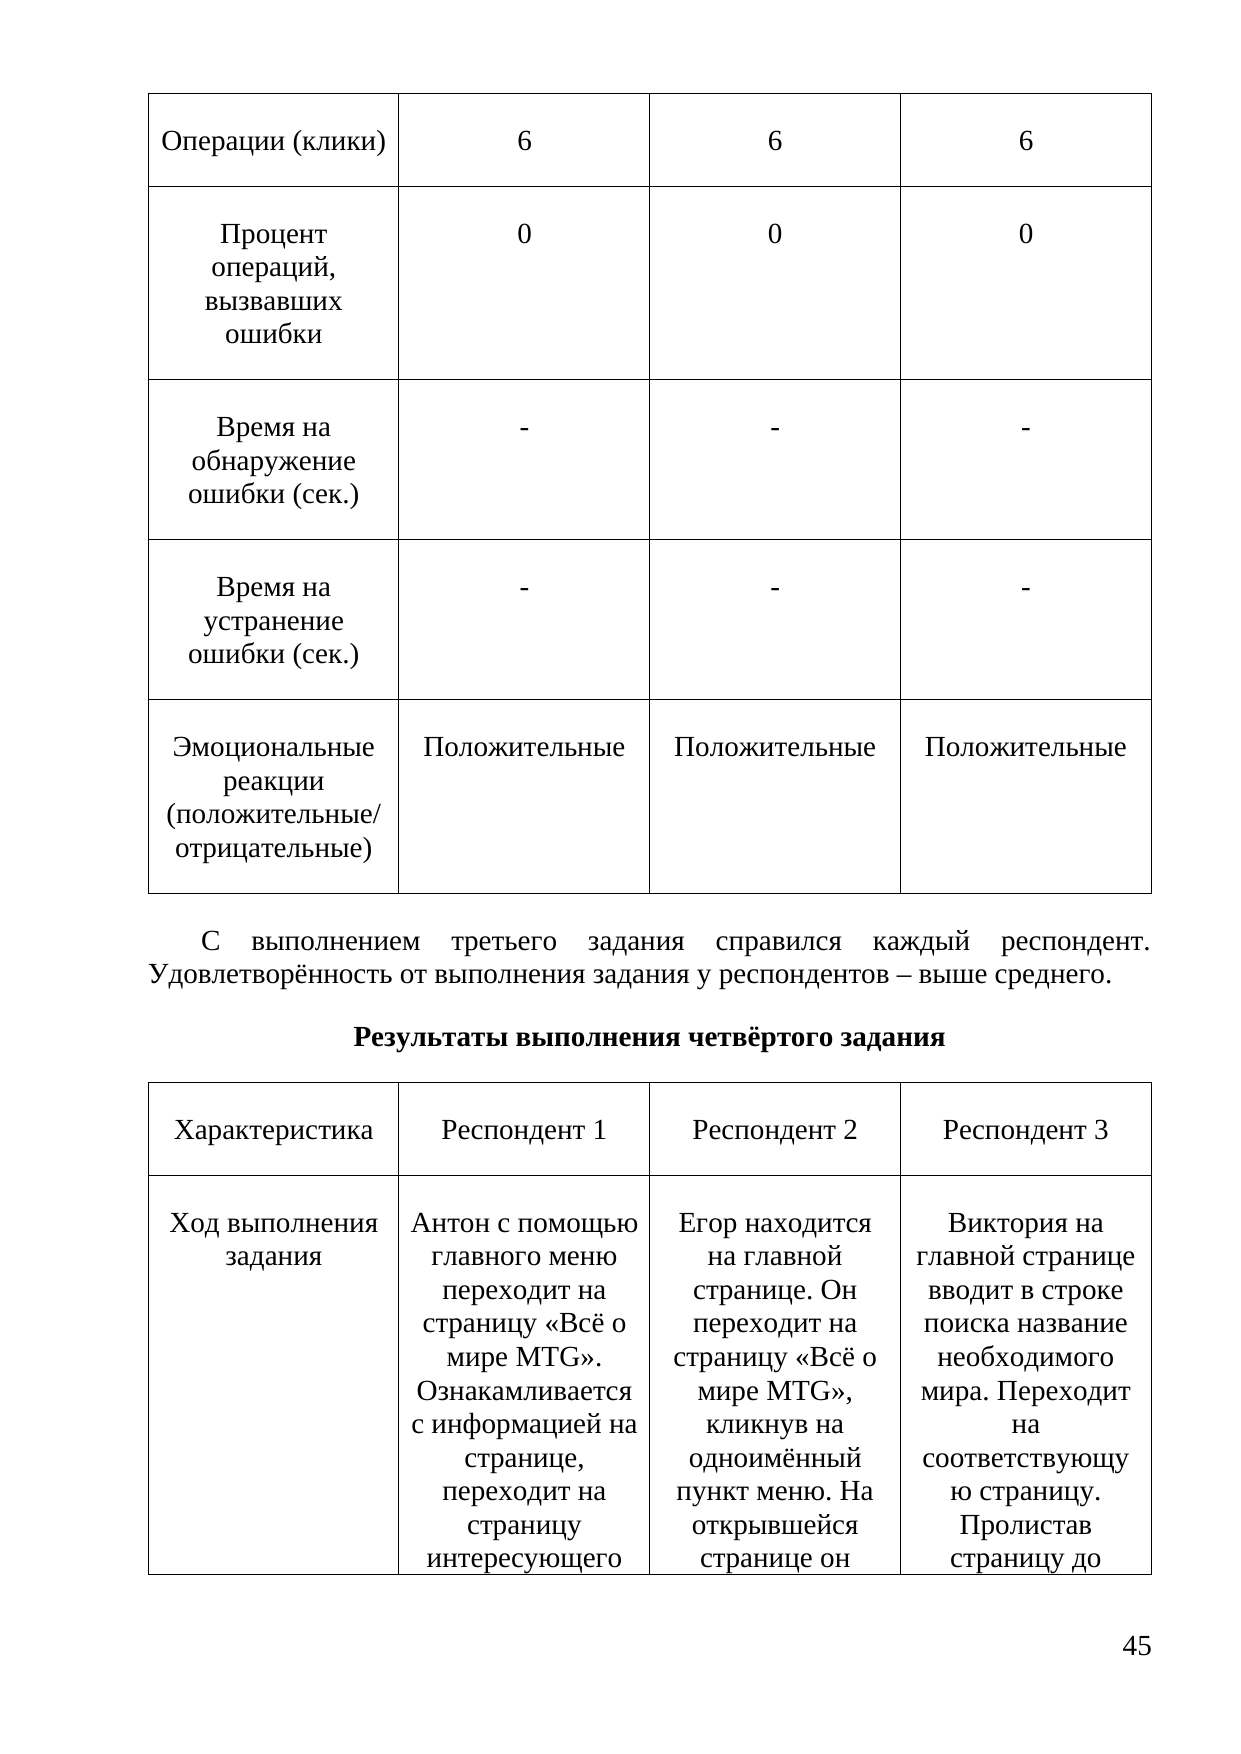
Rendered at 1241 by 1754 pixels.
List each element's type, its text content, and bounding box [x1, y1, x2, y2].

table_cell Операции (клики) [149, 94, 398, 186]
table_header Характеристика [149, 1083, 398, 1175]
table_cell Положительные [650, 700, 900, 893]
table_cell Время на обнаружение ошибки (сек.) [149, 380, 398, 539]
text С выполнением третьего задания справился каждый респондент. Удовлетворённость от выполнения задания у респондентов – выше среднего. [148, 923, 1152, 990]
table_header Респондент 3 [901, 1083, 1151, 1175]
table_cell 0 [901, 187, 1151, 379]
table_cell Положительные [399, 700, 649, 893]
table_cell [399, 1176, 649, 1574]
table_cell Положительные [901, 700, 1151, 893]
table_cell - [399, 540, 649, 699]
table_cell - [650, 540, 900, 699]
table_cell 0 [399, 187, 649, 379]
table_header Респондент 2 [650, 1083, 900, 1175]
table_cell - [650, 380, 900, 539]
table_cell - [901, 540, 1151, 699]
table_cell - [399, 380, 649, 539]
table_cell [901, 1176, 1151, 1574]
table_cell Время на устранение ошибки (сек.) [149, 540, 398, 699]
table_cell 6 [901, 94, 1151, 186]
table_cell 6 [650, 94, 900, 186]
table_cell 0 [650, 187, 900, 379]
table_cell Эмоциональные реакции (положительные/отрицательные) [149, 700, 398, 893]
table_cell 6 [399, 94, 649, 186]
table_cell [650, 1176, 900, 1574]
table_cell Процент операций, вызвавших ошибки [149, 187, 398, 379]
text Результаты выполнения четвёртого задания [148, 1019, 1152, 1053]
table_cell - [901, 380, 1151, 539]
table_header Респондент 1 [399, 1083, 649, 1175]
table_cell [149, 1176, 398, 1574]
